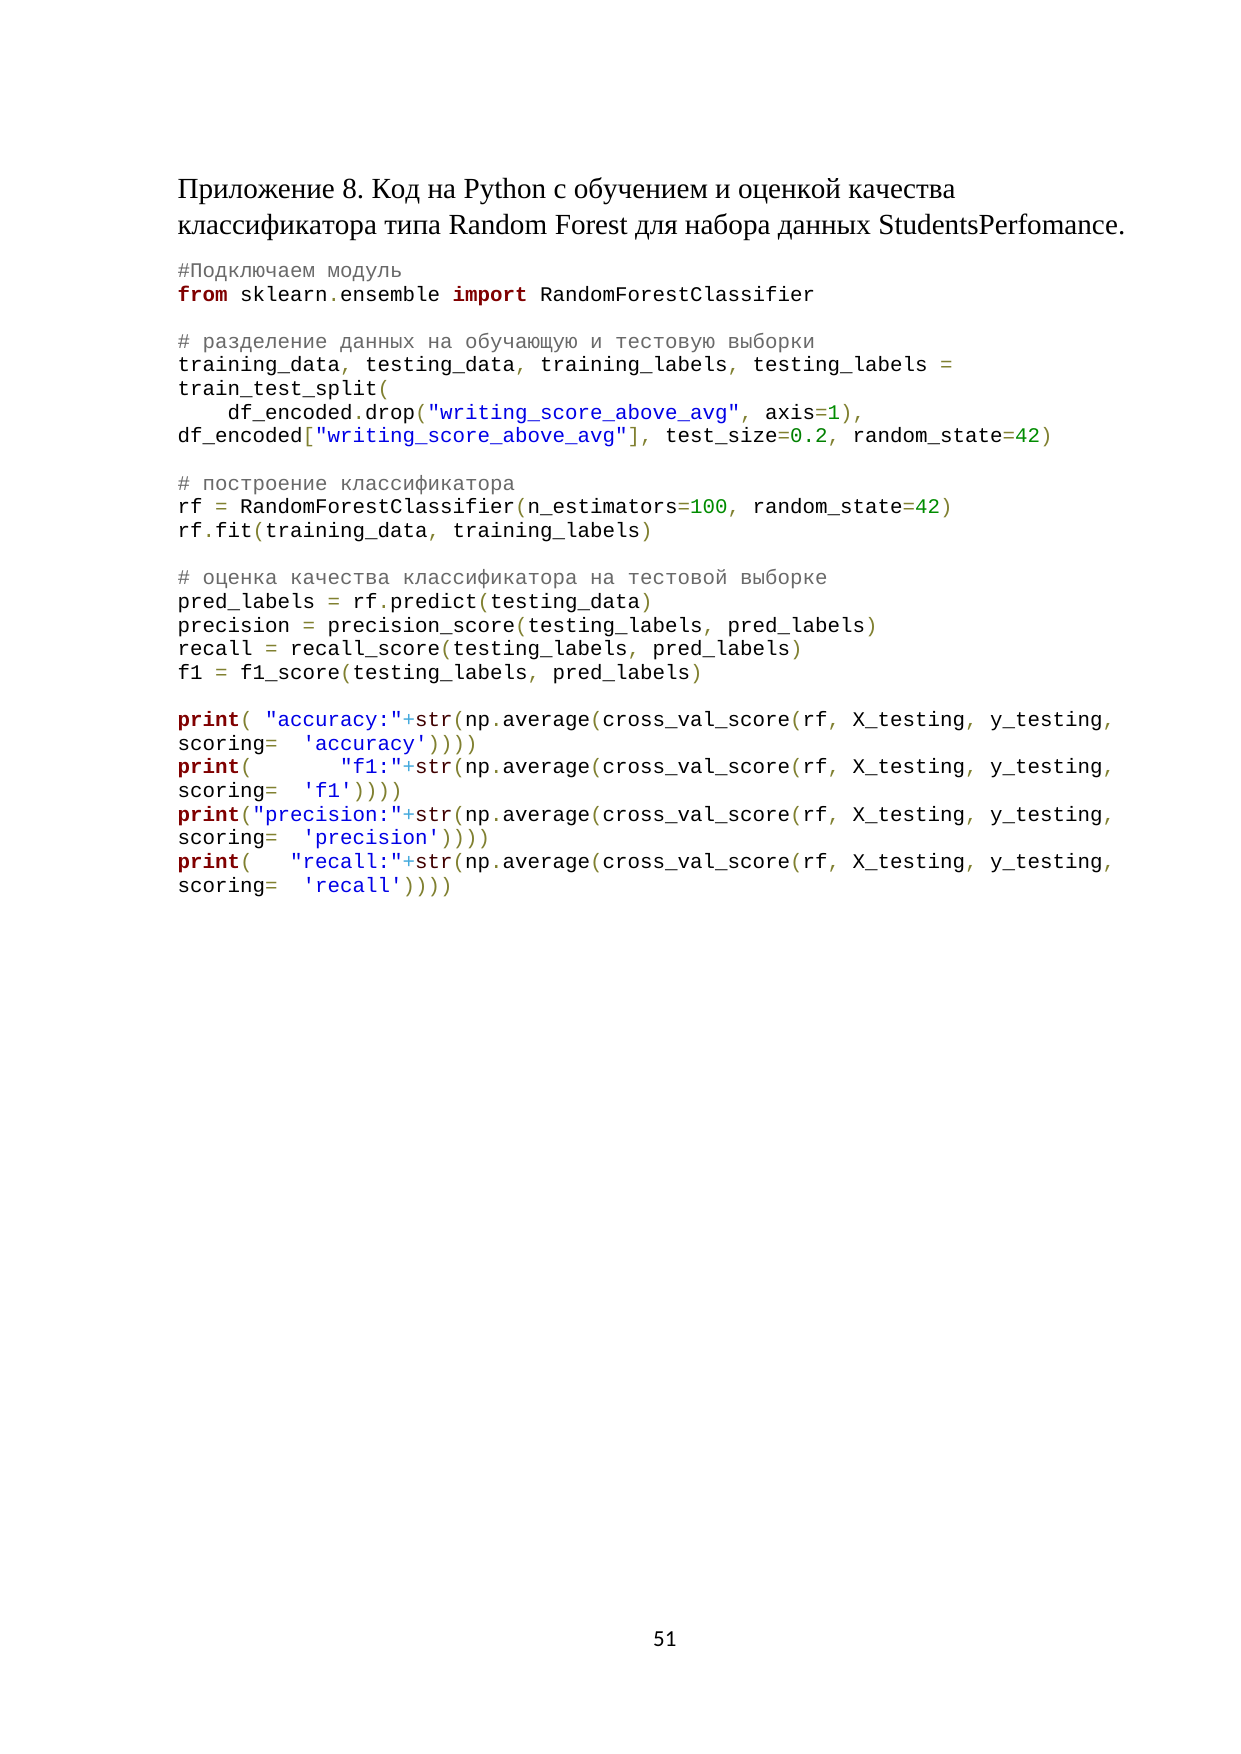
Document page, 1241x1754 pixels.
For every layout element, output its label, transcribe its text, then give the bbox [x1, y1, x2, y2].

text print( "f1:"+str(np.average(cross_val_score(rf, X_testing, y_testing, scoring= 'f1')))) [177, 756, 1152, 804]
text # оценка качества классификатора на тестовой выборке [177, 567, 1152, 591]
text print( "recall:"+str(np.average(cross_val_score(rf, X_testing, y_testing, scoring= 'recall')))) [177, 851, 1152, 898]
text print( "accuracy:"+str(np.average(cross_val_score(rf, X_testing, y_testing, scoring= 'accuracy')))) [177, 709, 1152, 756]
text # построение классификатора [177, 473, 1152, 496]
text rf.fit(training_data, training_labels) [177, 520, 1152, 544]
text print("precision:"+str(np.average(cross_val_score(rf, X_testing, y_testing, scoring= 'precision')))) [177, 804, 1152, 851]
text pred_labels = rf.predict(testing_data) [177, 591, 1152, 614]
text f1 = f1_score(testing_labels, pred_labels) [177, 662, 1152, 686]
text Приложение 8. Код на Python с обучением и оценкой качества классификатора типа Random Forest для набора данных StudentsPerfomance. [177, 171, 1152, 241]
text recall = recall_score(testing_labels, pred_labels) [177, 638, 1152, 662]
text precision = precision_score(testing_labels, pred_labels) [177, 614, 1152, 638]
text from sklearn.ensemble import RandomForestClassifier [177, 283, 1152, 307]
text #Подключаем модуль [177, 260, 1152, 283]
text # разделение данных на обучающую и тестовую выборки [177, 331, 1152, 354]
text df_encoded.drop("writing_score_above_avg", axis=1), df_encoded["writing_score_above_avg"], test_size=0.2, random_state=42) [177, 402, 1152, 449]
text rf = RandomForestClassifier(n_estimators=100, random_state=42) [177, 496, 1152, 520]
text training_data, testing_data, training_labels, testing_labels = train_test_split( [177, 354, 1152, 402]
